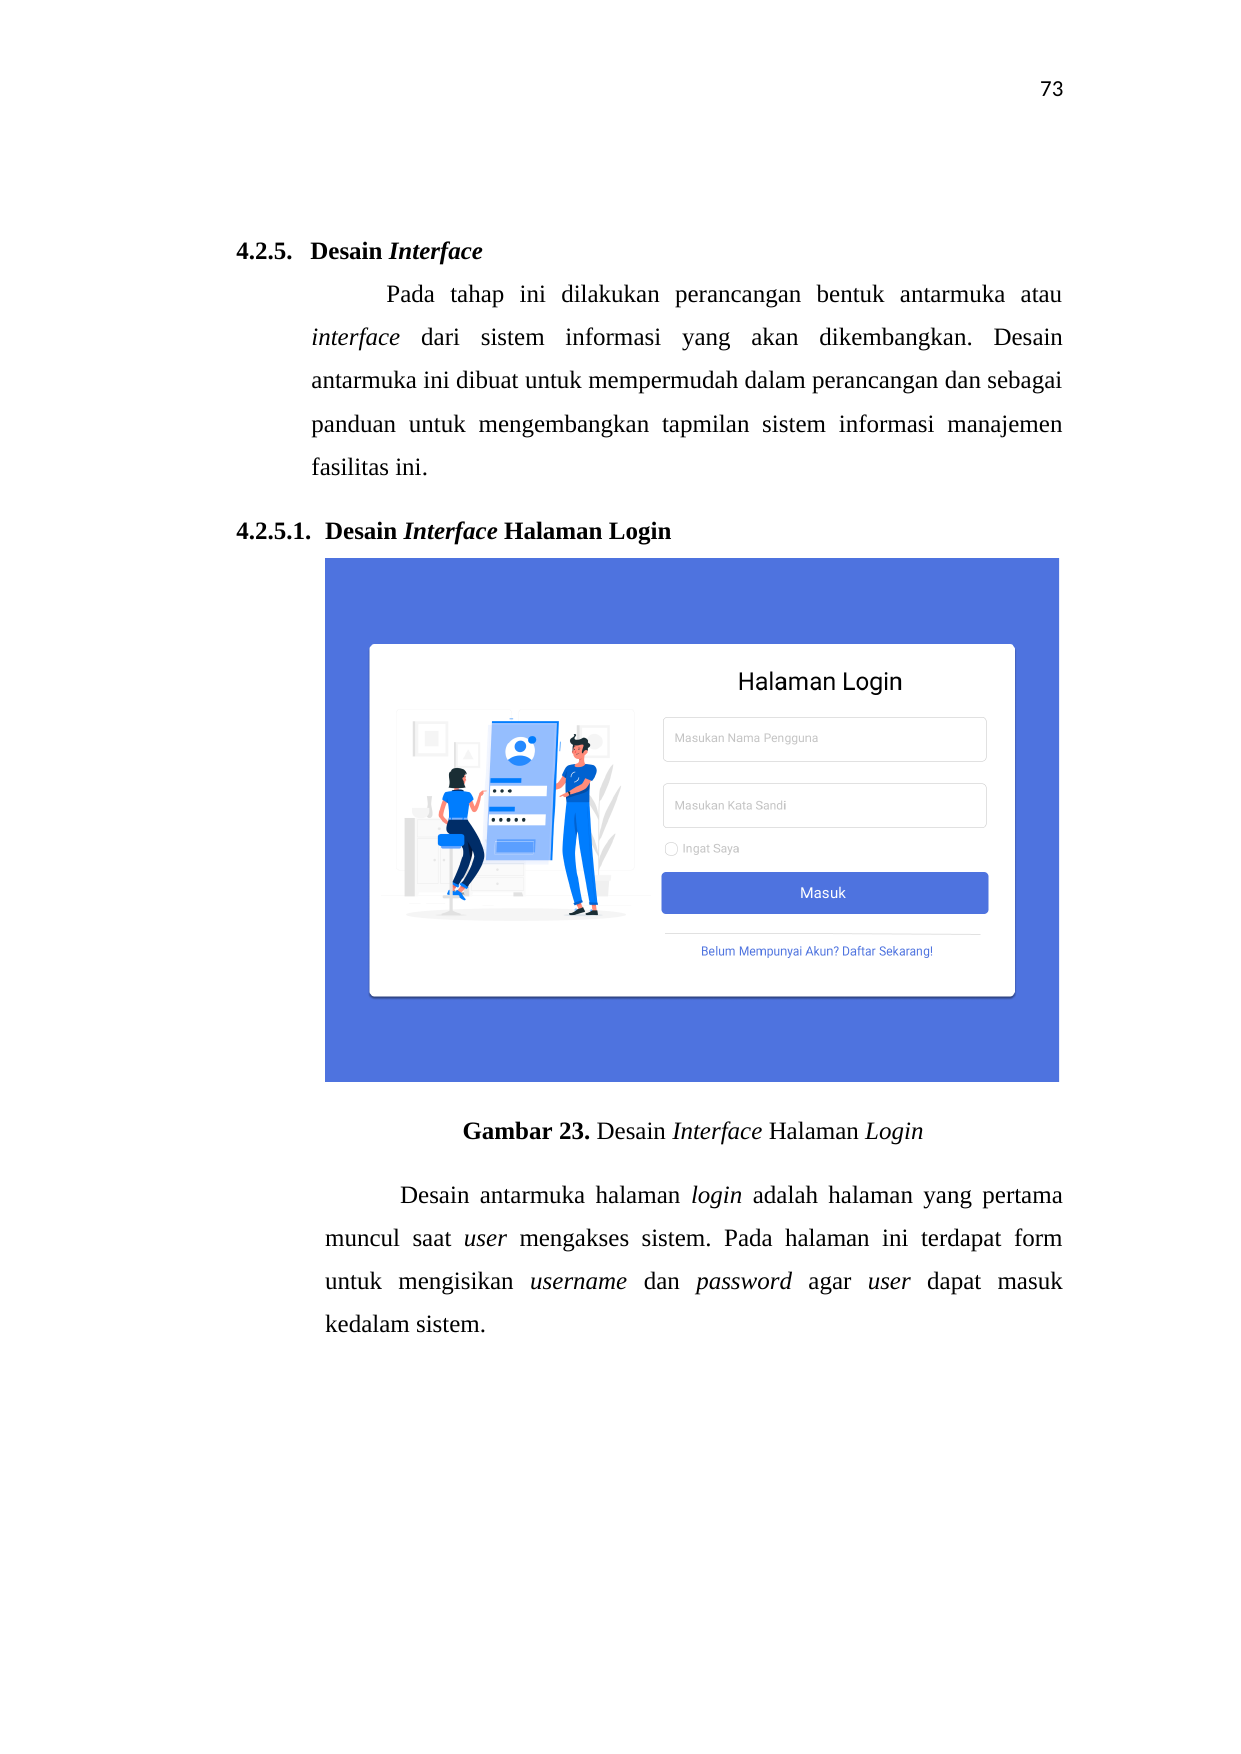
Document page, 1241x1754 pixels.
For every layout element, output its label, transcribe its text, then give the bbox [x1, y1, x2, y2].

text Gambar 23. Desain Interface Halaman Login [325, 1116, 1063, 1145]
subtitle Desain Interface [236, 236, 1063, 265]
subtitle Desain Interface Halaman Login [236, 516, 1063, 544]
text Desain antarmuka halaman login adalah halaman yang pertama muncul saat user mengakses sistem. Pada halaman ini terdapat form untuk mengisikan username dan password agar user dapat masuk kedalam sistem. [325, 1180, 1063, 1338]
picture [325, 558, 1060, 1082]
text Pada tahap ini dilakukan perancangan bentuk antarmuka atau interface dari sistem informasi yang akan dikembangkan. Desain antarmuka ini dibuat untuk mempermudah dalam perancangan dan sebagai panduan untuk mengembangkan tapmilan sistem informasi manajemen fasilitas ini. [311, 279, 1063, 481]
